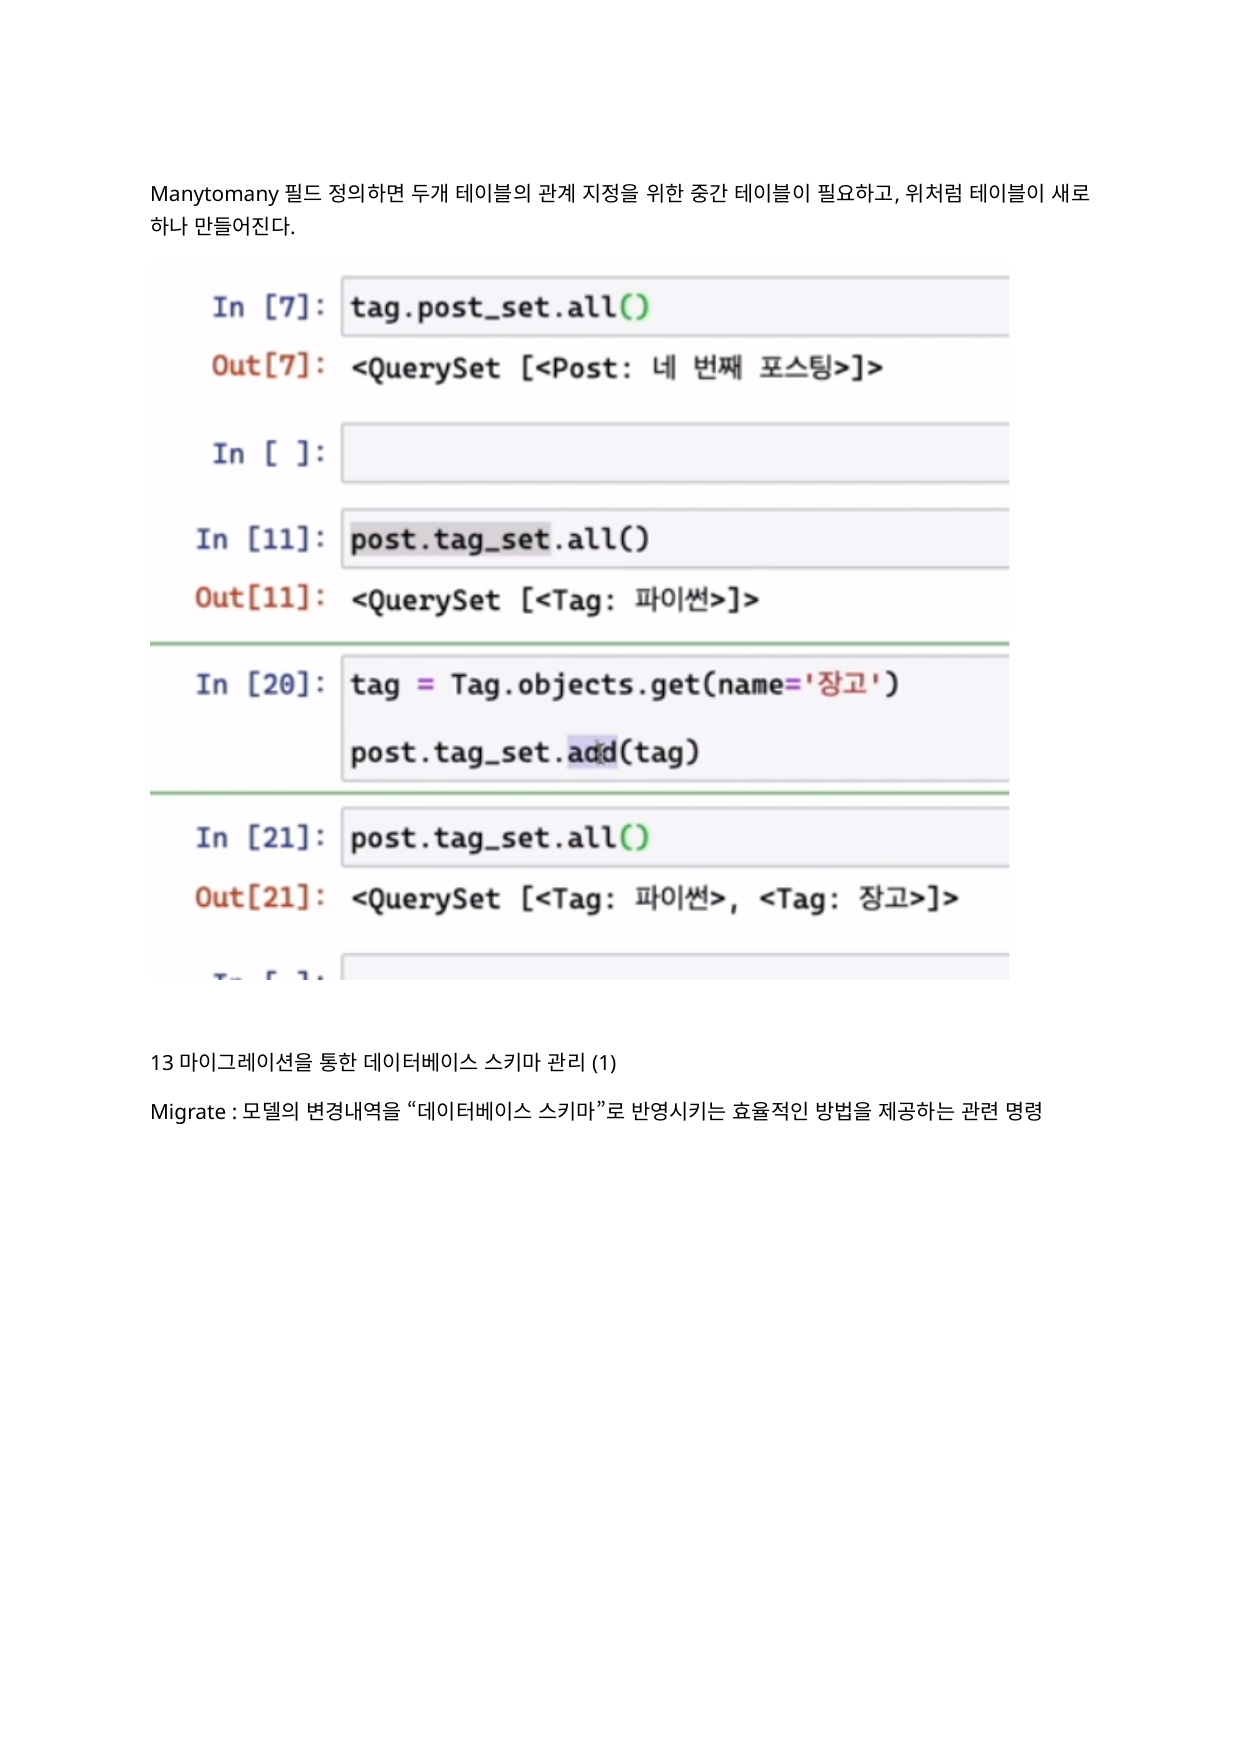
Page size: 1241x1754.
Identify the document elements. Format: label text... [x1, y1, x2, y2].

text Migrate : 모델의 변경내역을 “데이터베이스 스키마”로 반영시키는 효율적인 방법을 제공하는 관련 명령 [150, 1095, 1090, 1125]
text Manytomany 필드 정의하면 두개 테이블의 관계 지정을 위한 중간 테이블이 필요하고, 위처럼 테이블이 새로 하나 만들어진다. [150, 177, 1090, 240]
subtitle 13 마이그레이션을 통한 데이터베이스 스키마 관리 (1) [150, 1046, 1090, 1076]
picture [150, 259, 1010, 980]
